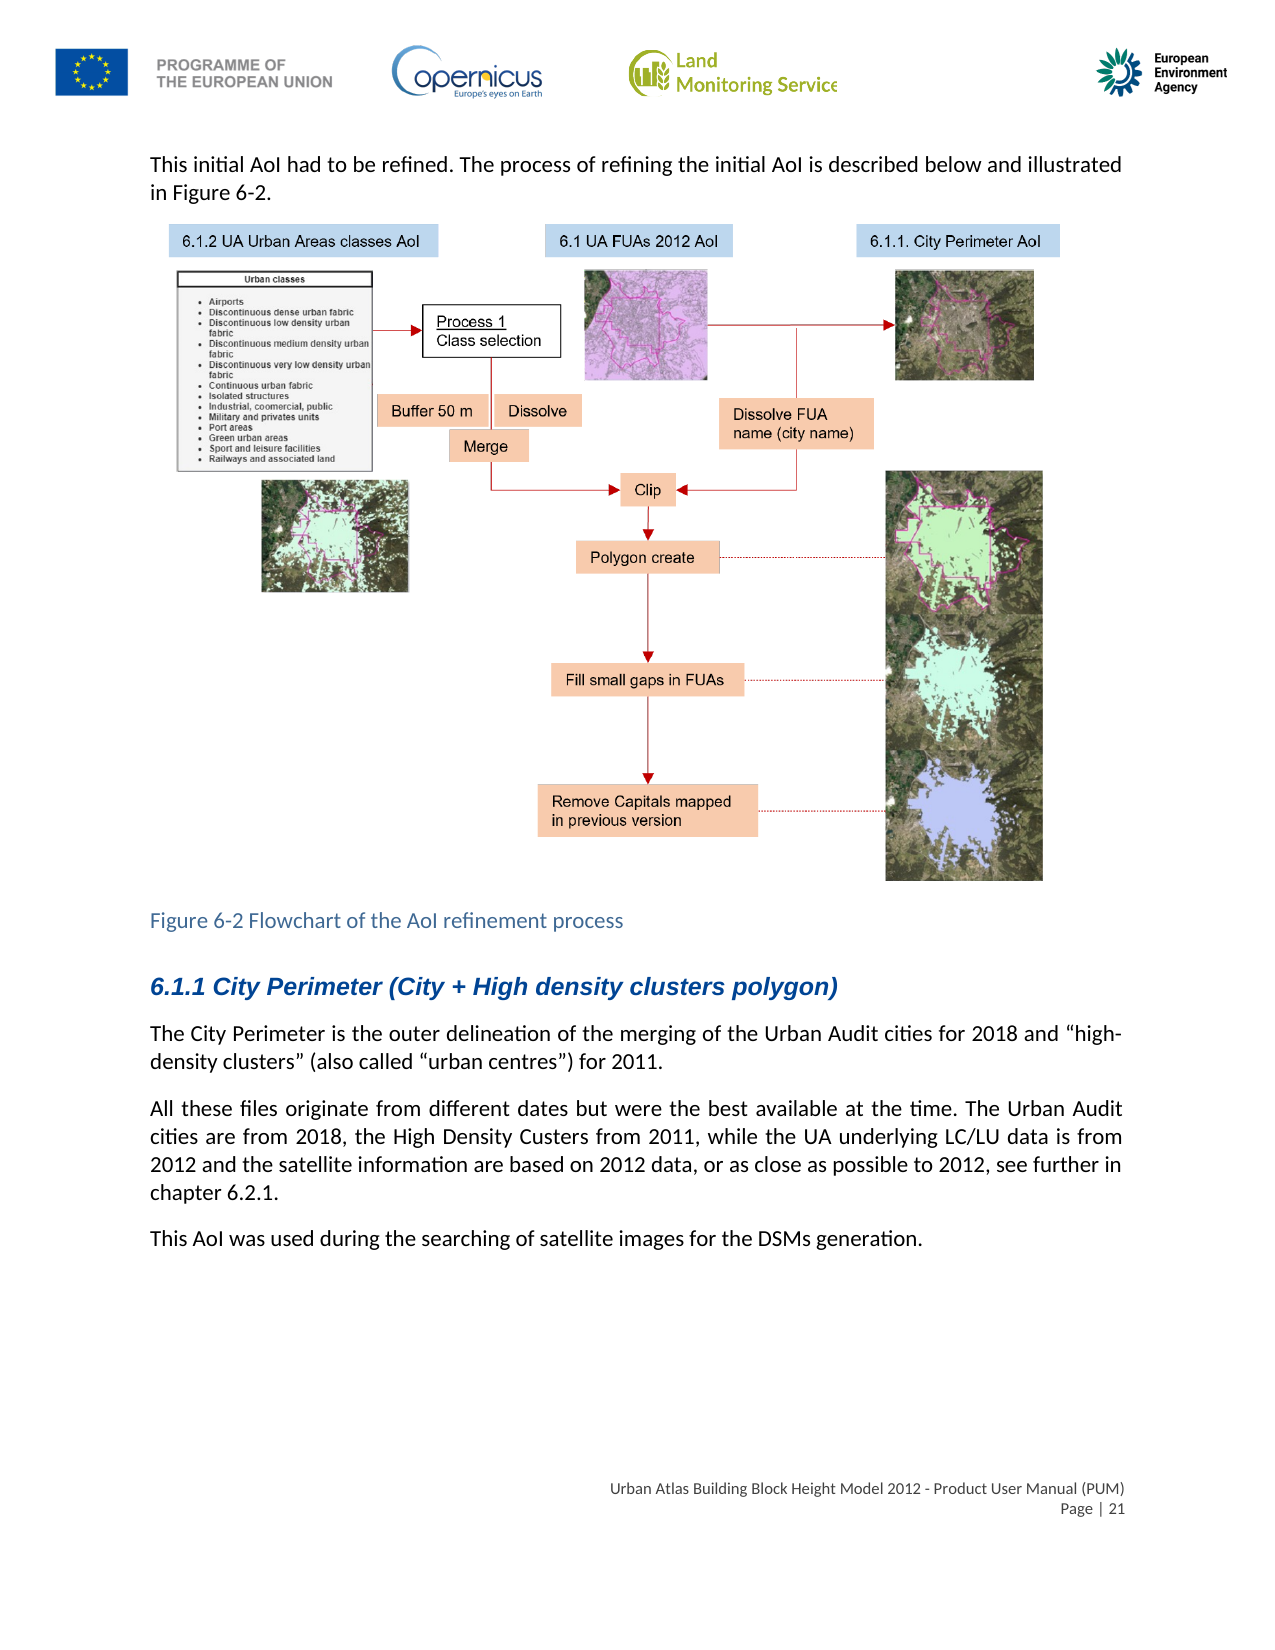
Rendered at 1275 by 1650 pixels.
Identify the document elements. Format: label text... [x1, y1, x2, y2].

text This AoI was used during the searching of satellite images for the DSMs generation. [150, 1224, 1125, 1253]
text Figure 6‑2 Flowchart of the AoI refinement process [150, 906, 1125, 934]
picture [628, 50, 837, 97]
subtitle 6.1.1 City Perimeter (City + High density clusters polygon) [150, 971, 1125, 1000]
text All these files originate from different dates but were the best available at the time. The Urban Audit cities are from 2018, the High Density Custers from 2011, while the UA underlying LC/LU data is from 2012 and the satellite information are based on 2012 data, or as close as possible to 2012, see further in chapter 6.2.1. [150, 1094, 1125, 1206]
picture [29, 21, 351, 124]
text This initial AoI had to be refined. The process of refining the initial AoI is described below and illustrated in Figure 6‑2. [150, 150, 1125, 206]
picture [1094, 46, 1228, 97]
picture [168, 224, 1060, 881]
picture [371, 15, 560, 130]
text The City Perimeter is the outer delineation of the merging of the Urban Audit cities for 2018 and “high-density clusters” (also called “urban centres”) for 2011. [150, 1019, 1125, 1075]
